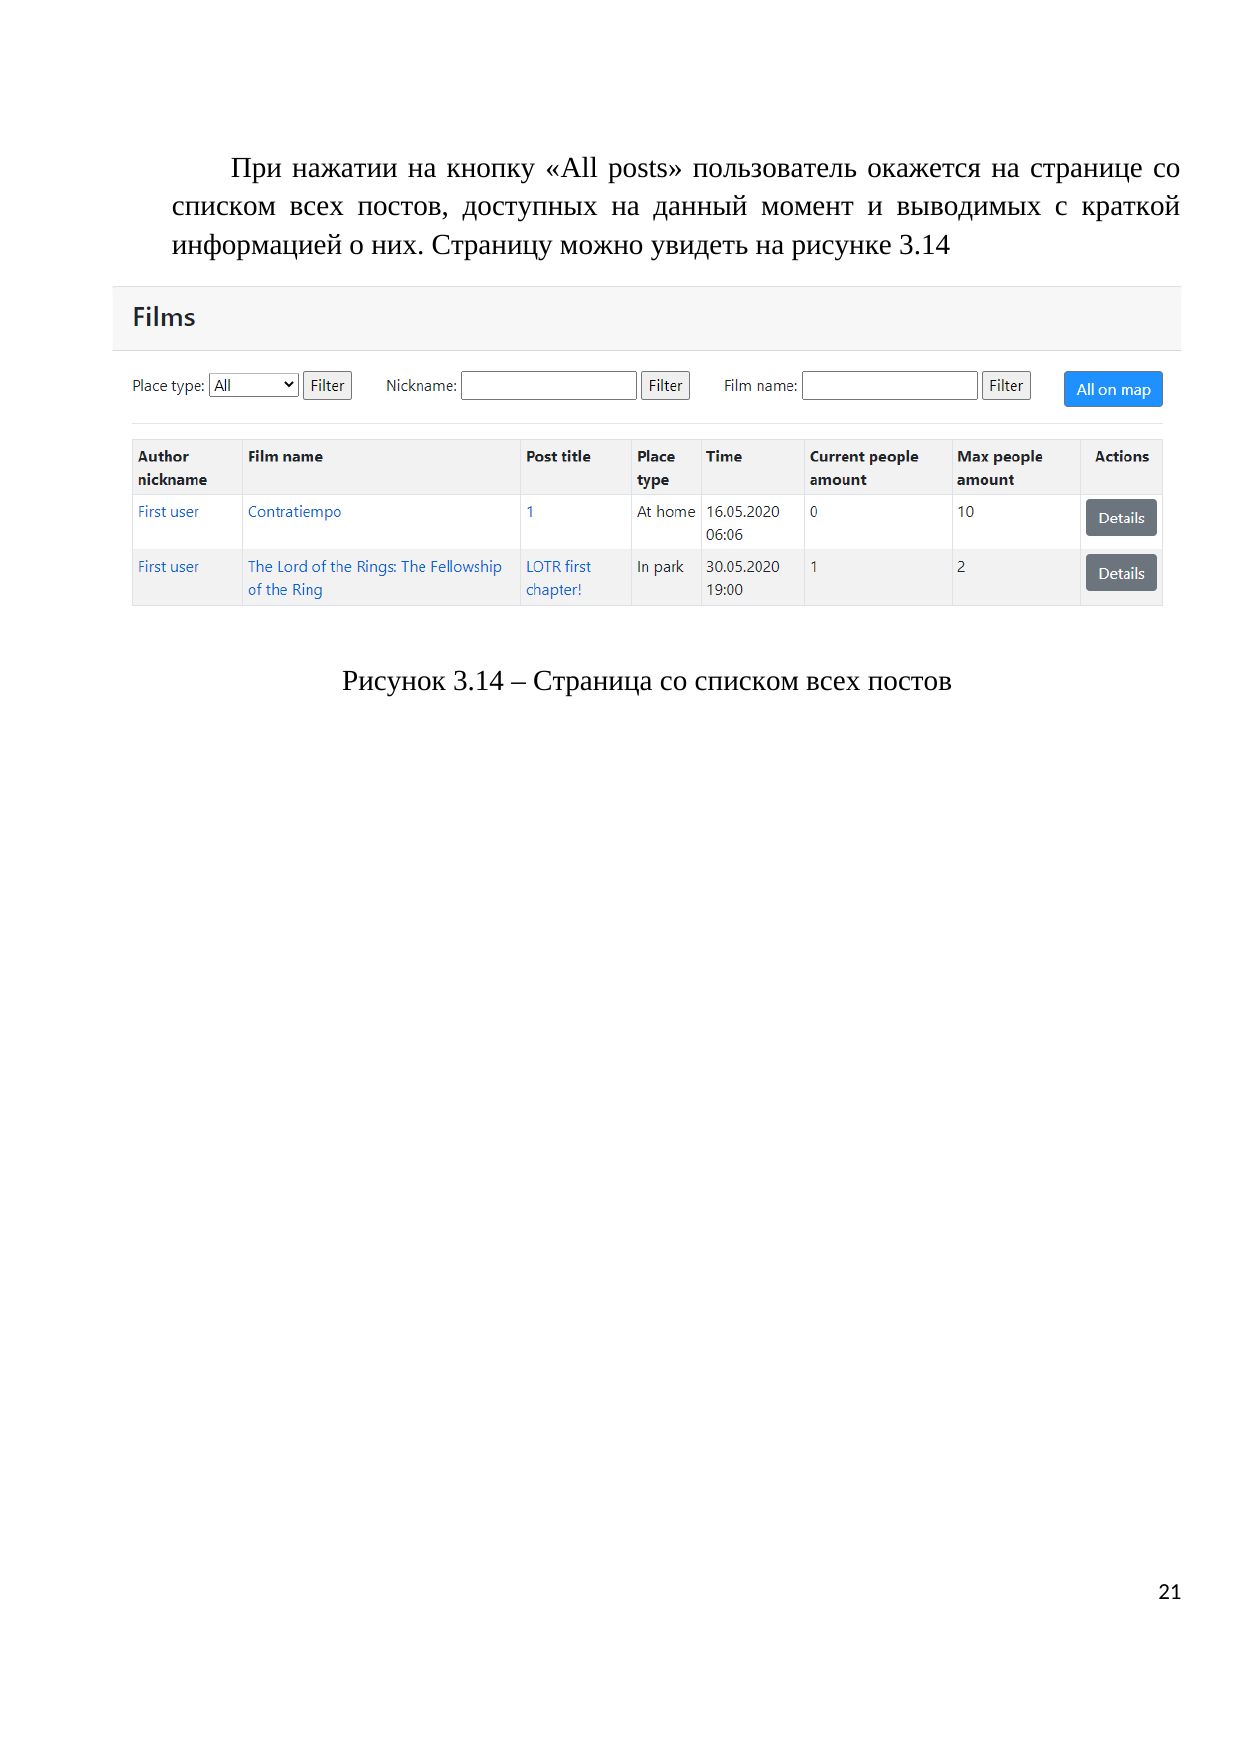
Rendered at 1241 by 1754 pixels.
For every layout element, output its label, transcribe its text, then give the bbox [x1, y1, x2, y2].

picture [112, 286, 1182, 638]
text Рисунок 3.14 – Страница со списком всех постов [112, 663, 1181, 696]
text При нажатии на кнопку «All posts» пользователь окажется на странице со списком всех постов, доступных на данный момент и выводимых с краткой информацией о них. Страницу можно увидеть на рисунке 3.14 [172, 150, 1181, 261]
